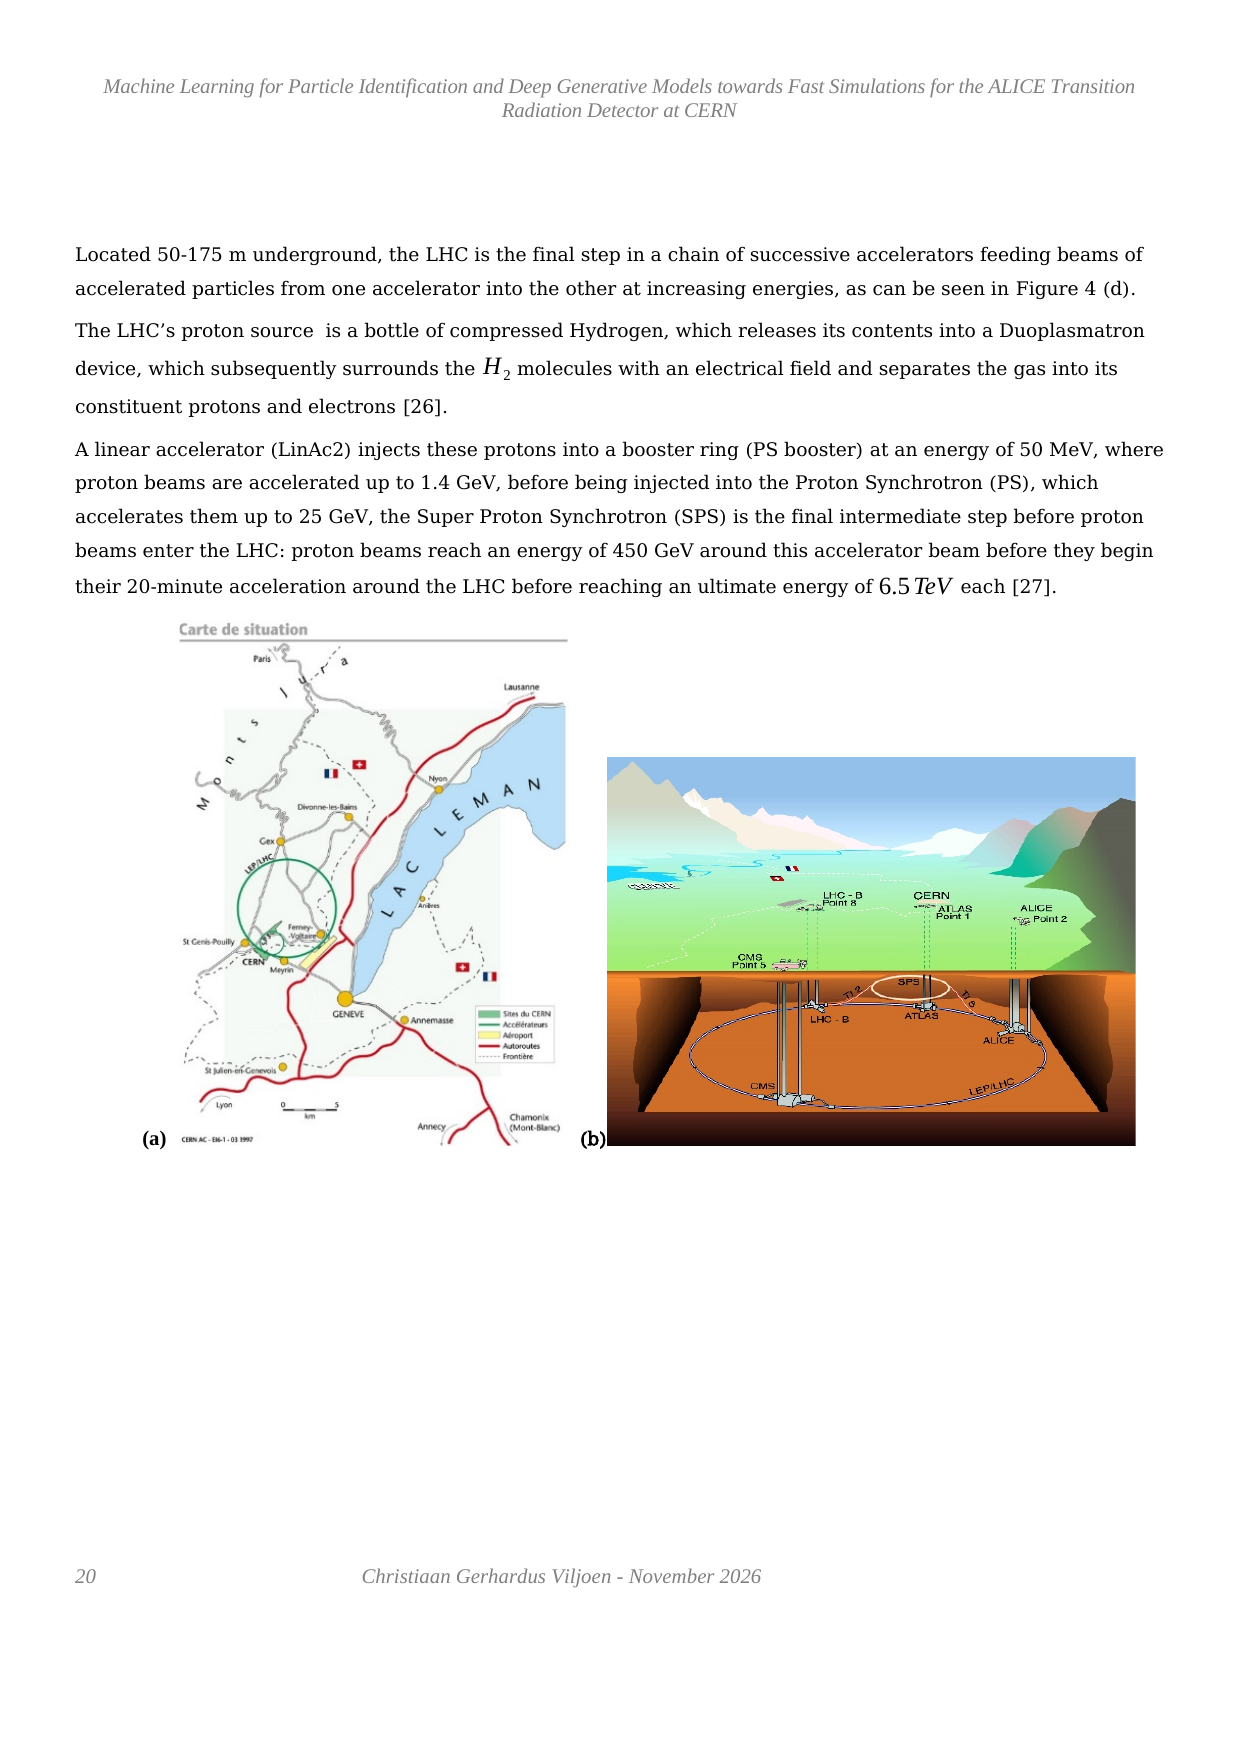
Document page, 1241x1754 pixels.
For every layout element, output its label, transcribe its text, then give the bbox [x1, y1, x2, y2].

text Located 50-175 m underground, the LHC is the final step in a chain of successive accelerators feeding beams of accelerated particles from one accelerator into the other at increasing energies, as can be seen in Figure 4 (d). [75, 243, 1165, 299]
picture [179, 619, 574, 1146]
text The LHC’s proton source is a bottle of compressed Hydrogen, which releases its contents into a Duoplasmatron device, which subsequently surrounds the molecules with an electrical field and separates the gas into its constituent protons and electrons . [75, 319, 1165, 418]
text A linear accelerator (LinAc2) injects these protons into a booster ring (PS booster) at an energy of 50 MeV, where proton beams are accelerated up to 1.4 GeV, before being injected into the Proton Synchrotron (PS), which accelerates them up to 25 GeV, the Super Proton Synchrotron (SPS) is the final intermediate step before proton beams enter the LHC: proton beams reach an energy of 450 GeV around this accelerator beam before they begin their 20-minute acceleration around the LHC before reaching an ultimate energy of each . [75, 437, 1165, 600]
picture [607, 757, 1136, 1146]
